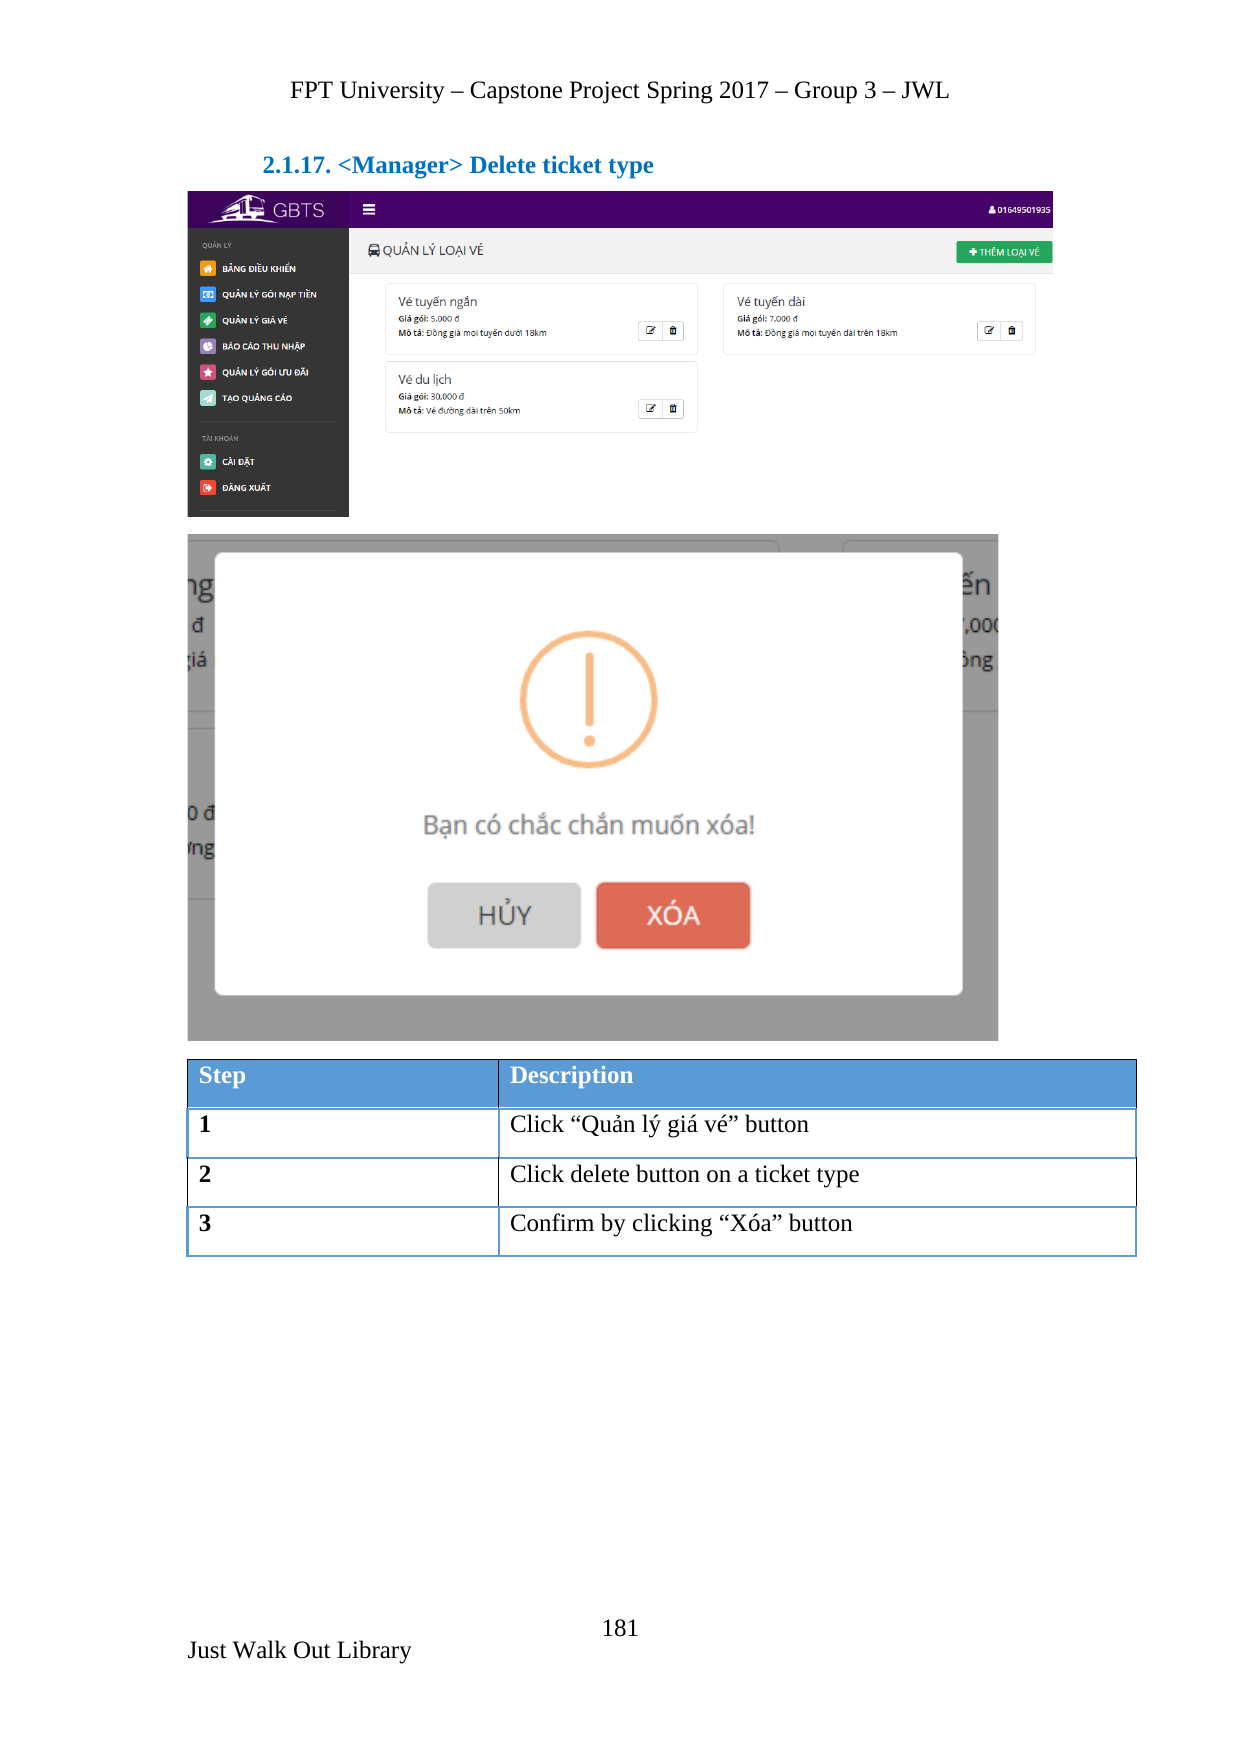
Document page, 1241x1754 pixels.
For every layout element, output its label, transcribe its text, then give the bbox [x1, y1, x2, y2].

picture [187, 191, 1053, 517]
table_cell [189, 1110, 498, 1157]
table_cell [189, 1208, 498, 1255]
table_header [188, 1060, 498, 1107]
text <Manager> Delete ticket type [262, 150, 1053, 179]
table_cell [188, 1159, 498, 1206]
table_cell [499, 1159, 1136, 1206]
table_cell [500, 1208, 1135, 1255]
picture [187, 534, 999, 1041]
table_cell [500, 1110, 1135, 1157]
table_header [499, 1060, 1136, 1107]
